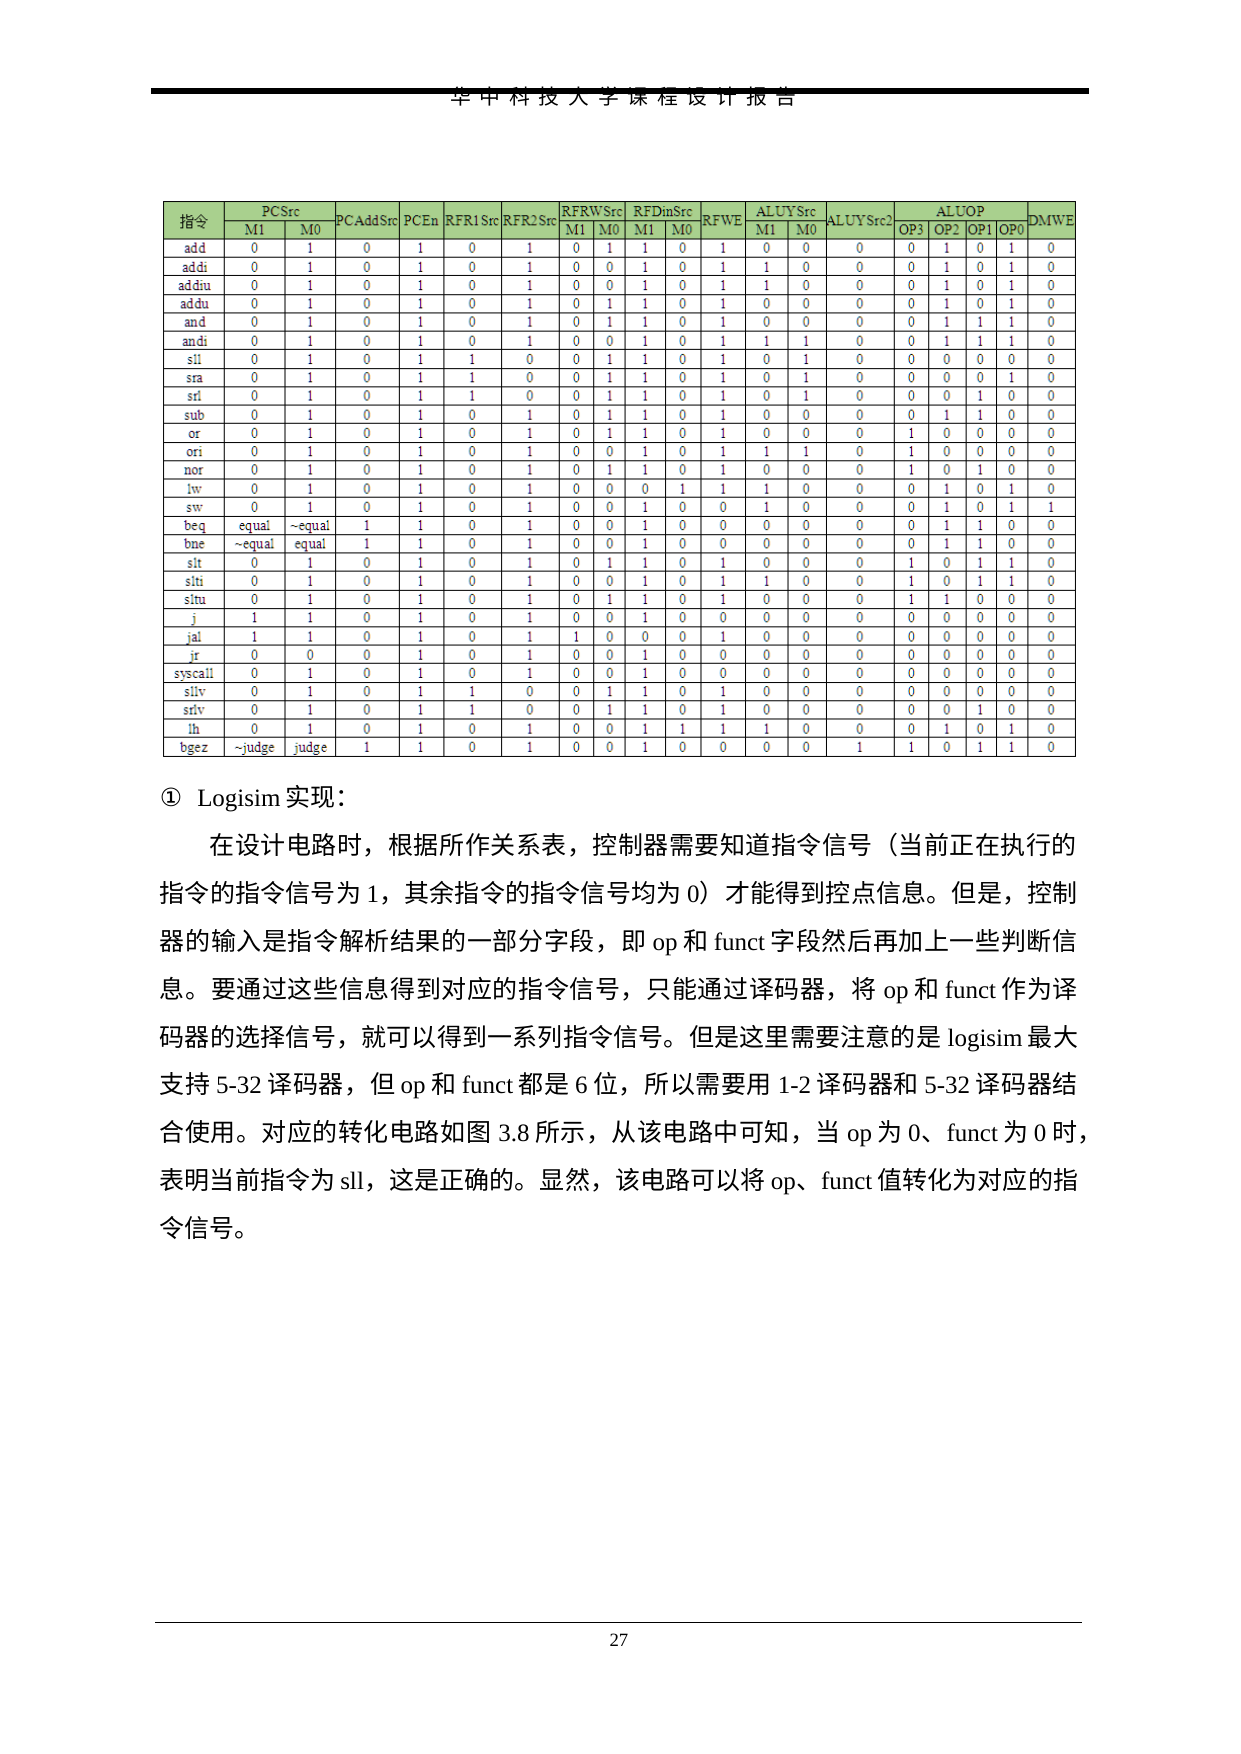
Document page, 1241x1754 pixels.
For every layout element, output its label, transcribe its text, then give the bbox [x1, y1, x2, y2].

picture [159, 198, 1078, 760]
list Logisim实现： [159, 772, 1078, 820]
